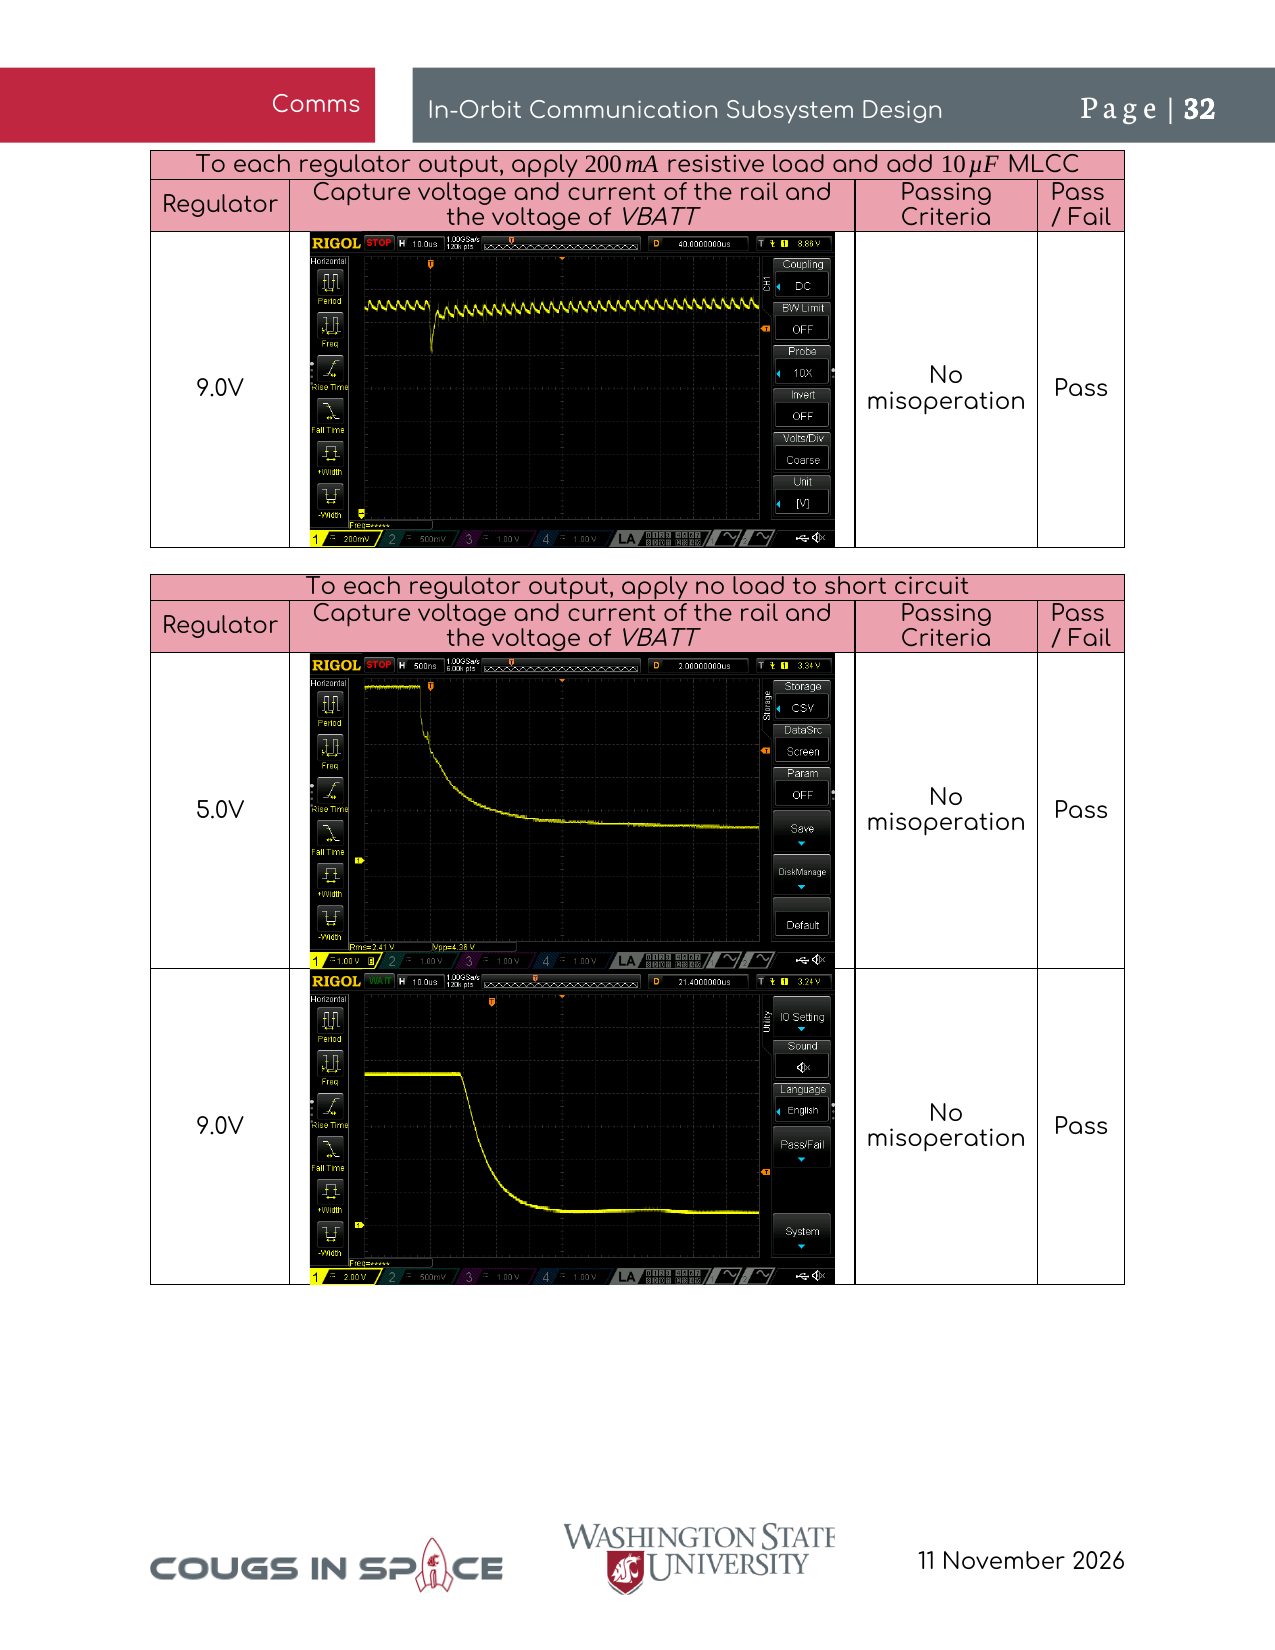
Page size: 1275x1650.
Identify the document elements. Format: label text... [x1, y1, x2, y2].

picture [309, 231, 835, 547]
table_cell Pass [1038, 653, 1124, 968]
picture [562, 1522, 835, 1594]
table_cell 9.0V [151, 232, 289, 547]
table_cell [835, 232, 854, 547]
table_cell [290, 653, 309, 968]
table_header To each regulator output, apply resistive load and add MLCC [151, 151, 1124, 179]
table_cell Regulator [151, 180, 289, 231]
table_cell Pass / Fail [1038, 601, 1124, 652]
table_cell Capture voltage and current of the rail and the voltage of VBATT [290, 601, 854, 652]
table_cell [290, 232, 309, 547]
table_cell Passing Criteria [856, 180, 1037, 231]
table_cell Pass [1038, 232, 1124, 547]
table_cell Pass [1038, 969, 1124, 1284]
table_cell [835, 969, 854, 1284]
picture [150, 1537, 503, 1594]
table_cell [835, 653, 854, 968]
table_cell 9.0V [151, 969, 289, 1284]
table_header To each regulator output, apply no load to short circuit [151, 575, 1124, 600]
table_cell No misoperation [856, 232, 1037, 547]
table_cell Regulator [151, 601, 289, 652]
table_cell 5.0V [151, 653, 289, 968]
table_cell No misoperation [856, 653, 1037, 968]
picture [309, 653, 835, 1285]
table_cell Capture voltage and current of the rail and the voltage of VBATT [290, 180, 854, 231]
table_cell Passing Criteria [856, 601, 1037, 652]
table_cell [290, 969, 309, 1284]
table_cell No misoperation [856, 969, 1037, 1284]
table_cell Pass / Fail [1038, 180, 1124, 231]
